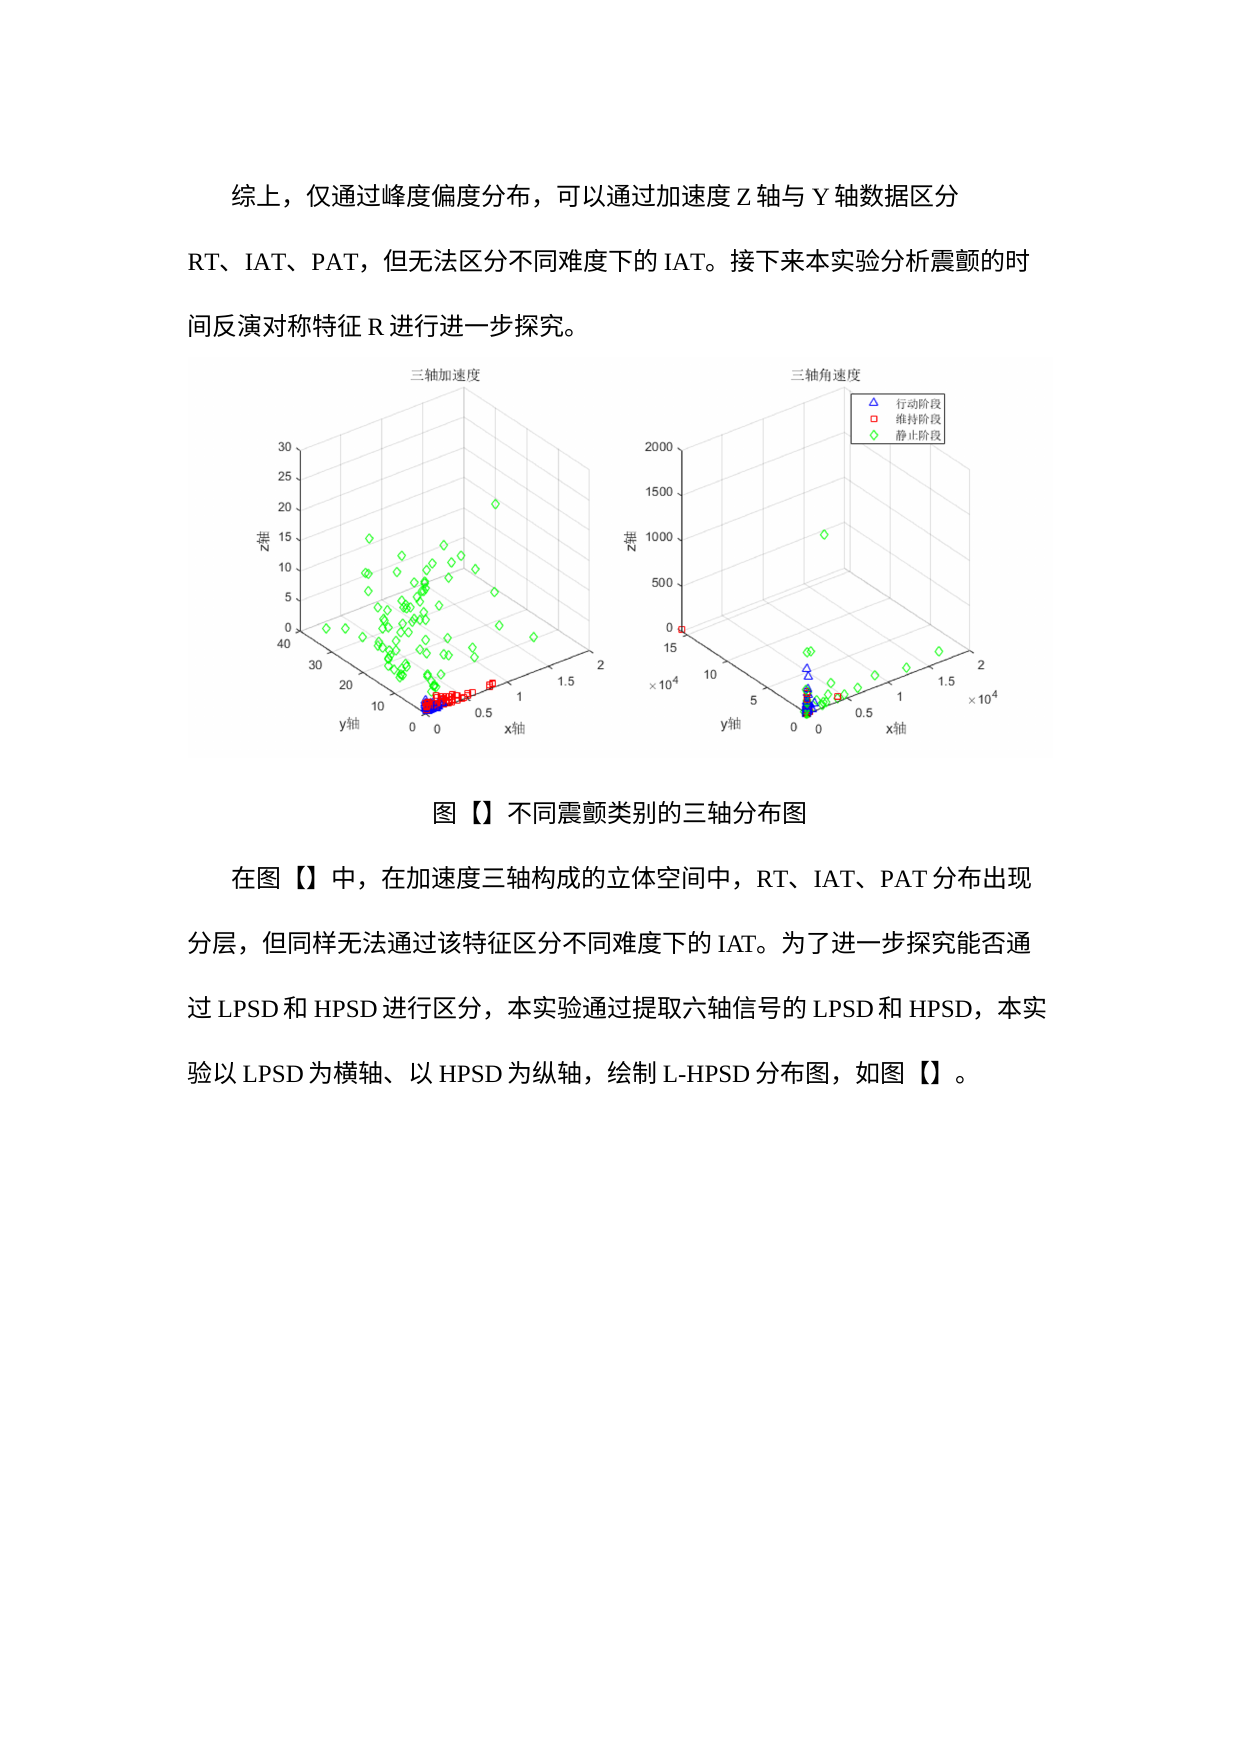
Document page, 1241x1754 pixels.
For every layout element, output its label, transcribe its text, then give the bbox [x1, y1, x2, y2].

text 综上，仅通过峰度偏度分布，可以通过加速度Z轴与Y轴数据区分RT、IAT、PAT，但无法区分不同难度下的IAT。接下来本实验分析震颤的时间反演对称特征R进行进一步探究。 [187, 162, 1053, 357]
text 图【】不同震颤类别的三轴分布图 [187, 779, 1053, 844]
text 在图【】中，在加速度三轴构成的立体空间中，RT、IAT、PAT分布出现分层，但同样无法通过该特征区分不同难度下的IAT。为了进一步探究能否通过LPSD和HPSD进行区分，本实验通过提取六轴信号的LPSD和HPSD，本实验以LPSD为横轴、以HPSD为纵轴，绘制L-HPSD分布图，如图【】。 [187, 844, 1053, 1104]
picture [187, 357, 1053, 758]
